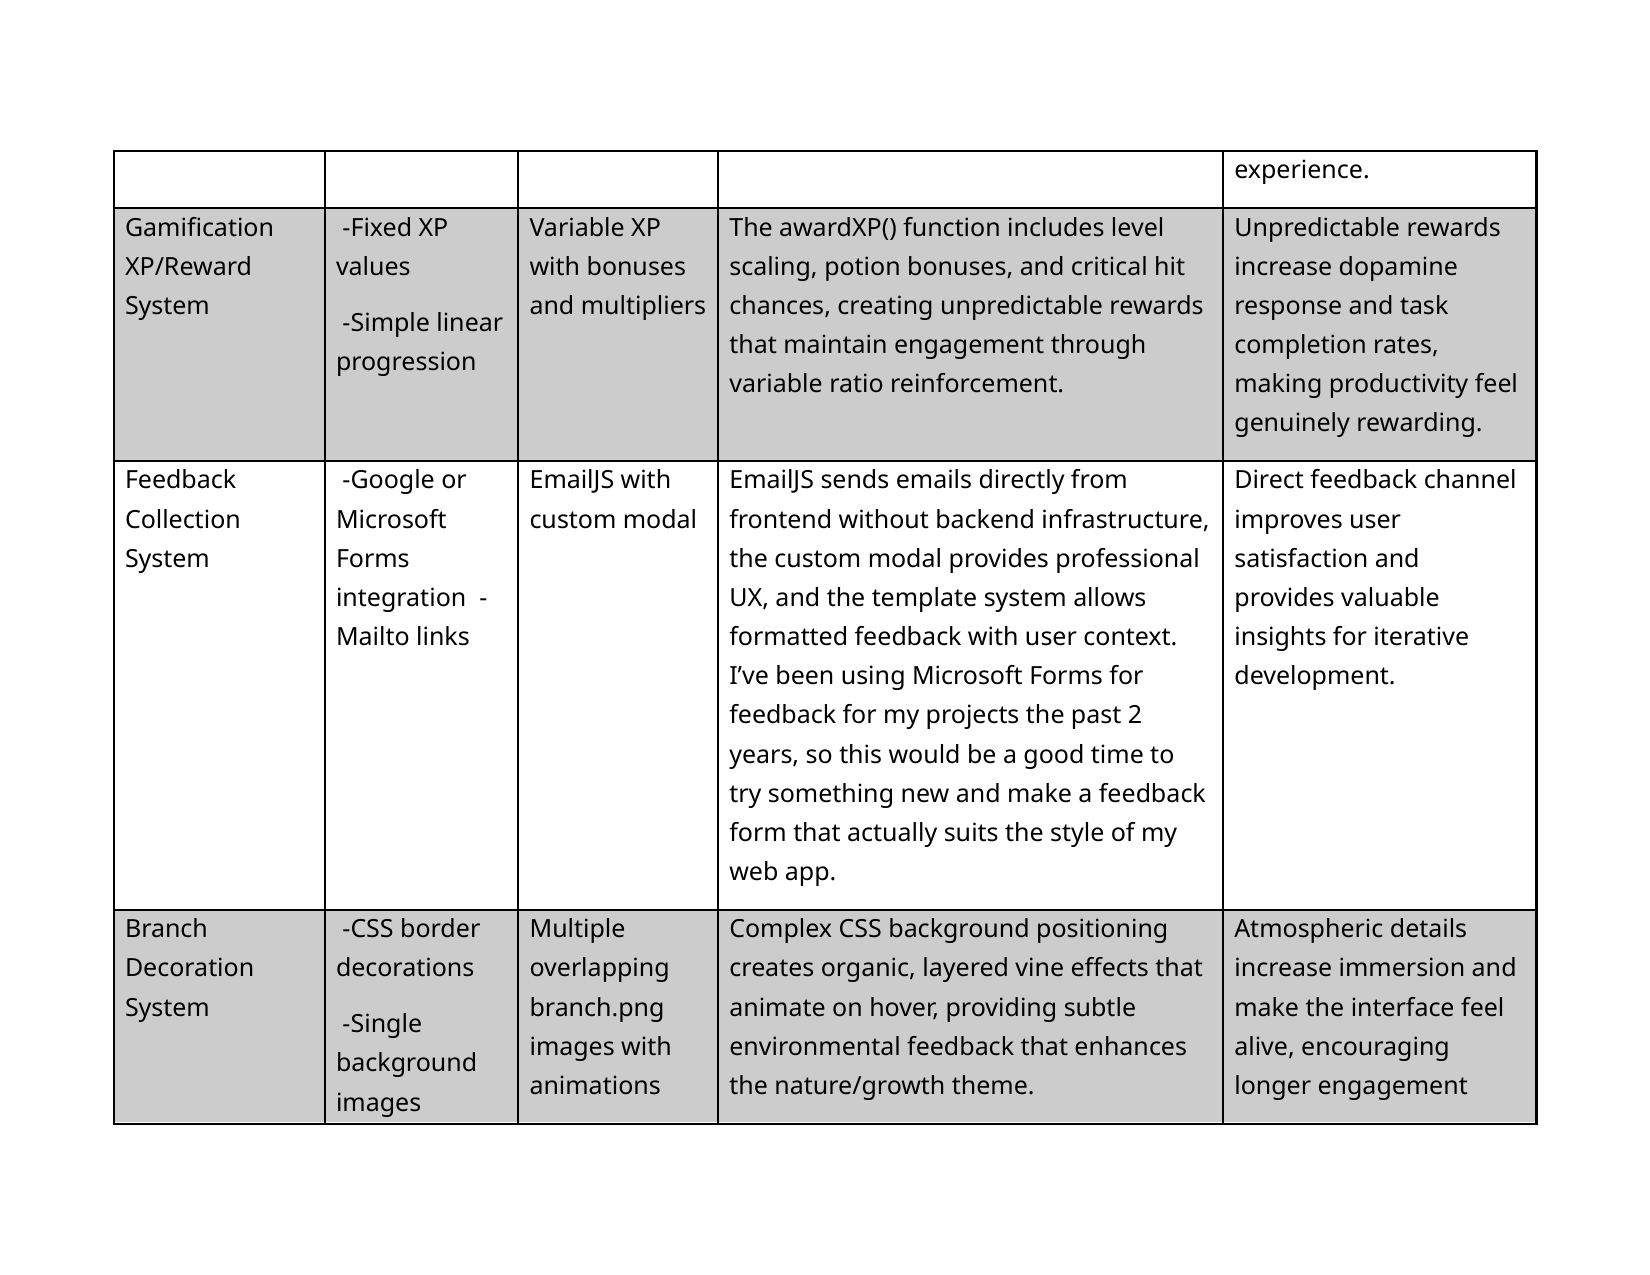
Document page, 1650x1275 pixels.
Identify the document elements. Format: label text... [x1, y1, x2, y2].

table_cell Gamification XP/Reward System [115, 209, 324, 460]
table_cell -Google or Microsoft Forms integration -Mailto links [326, 462, 517, 909]
table_cell EmailJS with custom modal [519, 462, 717, 909]
table_cell EmailJS sends emails directly from frontend without backend infrastructure, the custom modal provides professional UX, and the template system allows formatted feedback with user context. I’ve been using Microsoft Forms for feedback for my projects the past 2 years, so this would be a good time to try something new and make a feedback form that actually suits the style of my web app. [719, 462, 1222, 909]
table_cell Feedback Collection System [115, 462, 324, 909]
table_cell Unpredictable rewards increase dopamine response and task completion rates, making productivity feel genuinely rewarding. [1224, 209, 1535, 460]
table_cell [115, 152, 324, 207]
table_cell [326, 152, 517, 207]
table_cell The awardXP() function includes level scaling, potion bonuses, and critical hit chances, creating unpredictable rewards that maintain engagement through variable ratio reinforcement. [719, 209, 1222, 460]
table_cell Direct feedback channel improves user satisfaction and provides valuable insights for iterative development. [1224, 462, 1535, 909]
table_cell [519, 152, 717, 207]
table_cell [326, 911, 517, 1122]
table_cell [519, 911, 717, 1122]
table_cell Variable XP with bonuses and multipliers [519, 209, 717, 460]
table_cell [719, 152, 1222, 207]
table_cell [1224, 911, 1535, 1122]
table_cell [719, 911, 1222, 1122]
table_cell -Fixed XP values -Simple linear progression [326, 209, 517, 460]
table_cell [1224, 152, 1535, 207]
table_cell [115, 911, 324, 1122]
